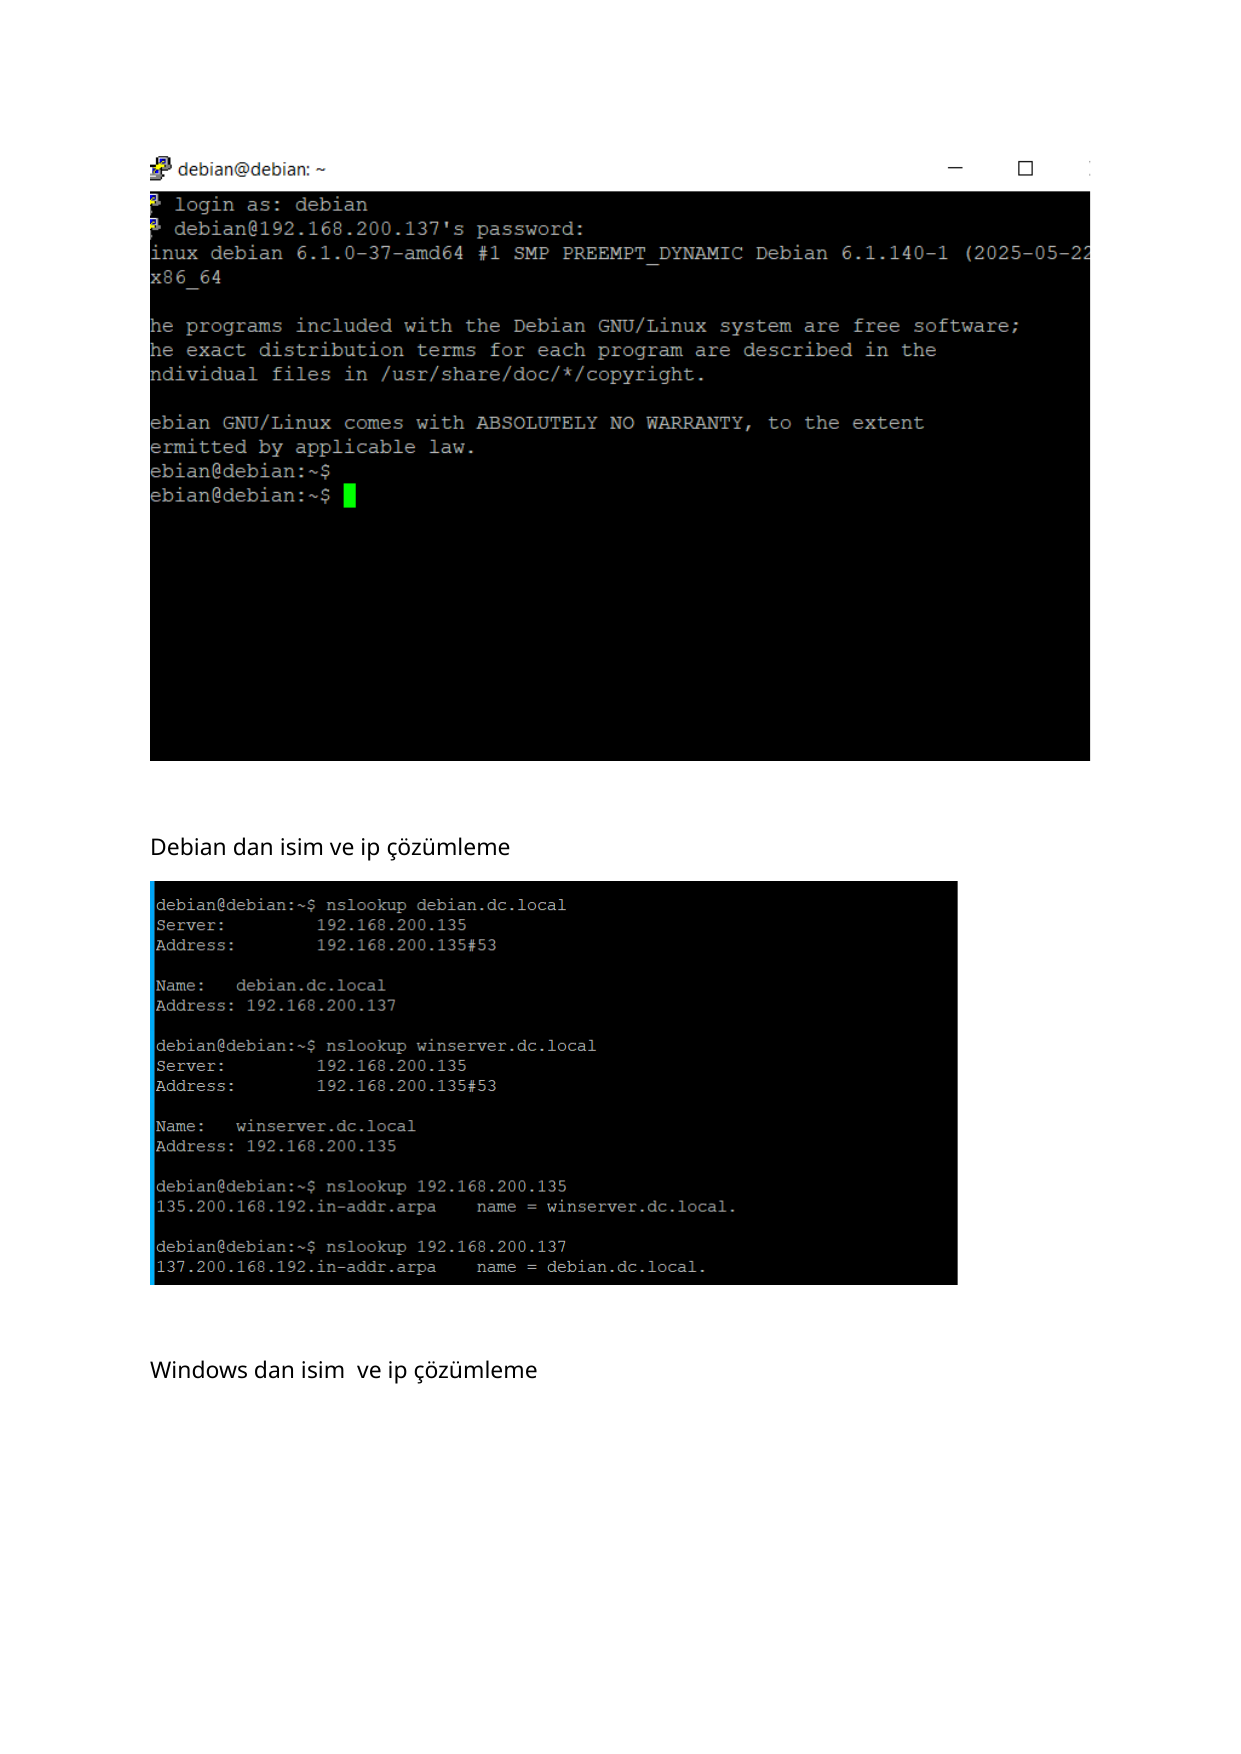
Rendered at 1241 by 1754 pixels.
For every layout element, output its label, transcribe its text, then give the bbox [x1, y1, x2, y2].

picture [155, 881, 958, 1285]
text Debian dan isim ve ip çözümleme [150, 831, 1090, 862]
text Windows dan isim ve ip çözümleme [150, 1354, 1090, 1386]
picture [150, 150, 1091, 761]
